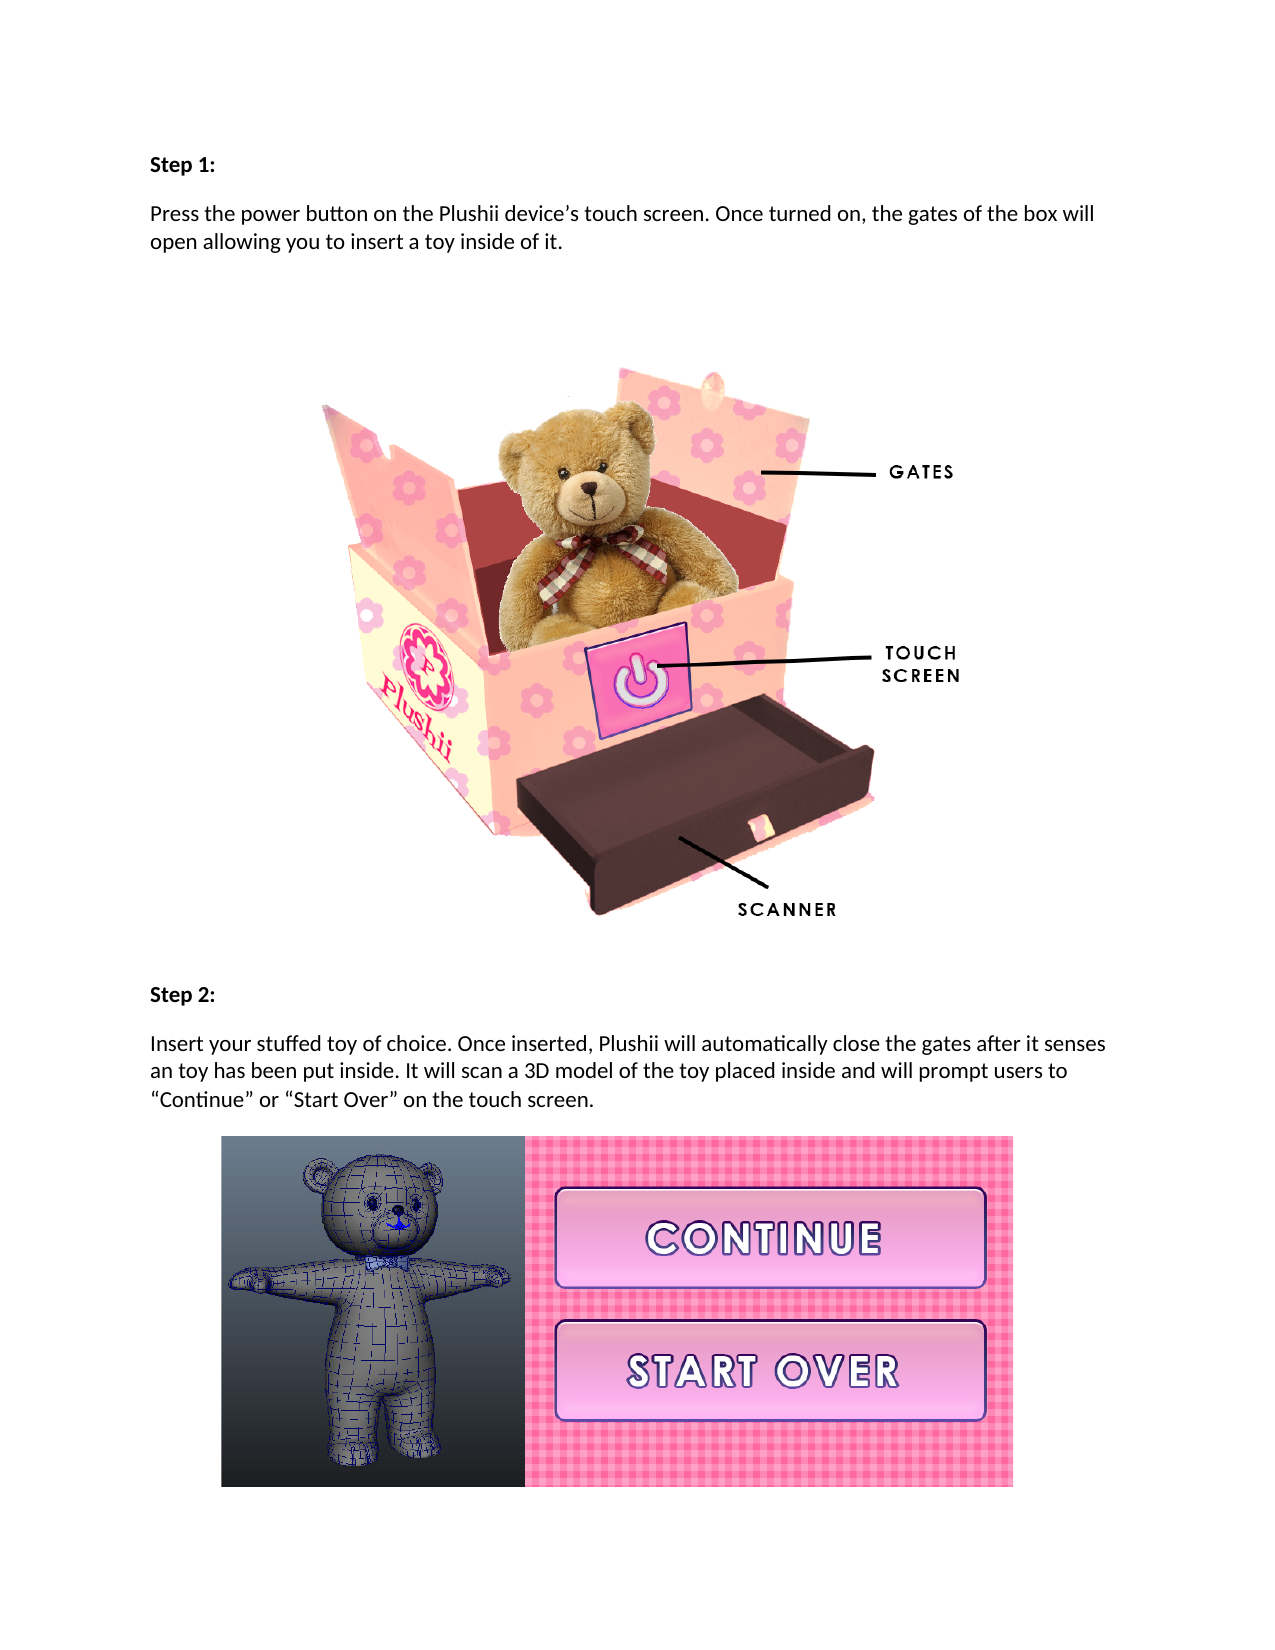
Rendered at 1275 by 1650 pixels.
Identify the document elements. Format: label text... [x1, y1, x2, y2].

text Insert your stuffed toy of choice. Once inserted, Plushii will automatically close the gates after it senses an toy has been put inside. It will scan a 3D model of the toy placed inside and will prompt users to “Continue” or “Start Over” on the touch screen. [150, 1029, 1125, 1113]
text Step 1: [150, 150, 1125, 178]
picture [221, 1136, 1014, 1487]
text Step 2: [150, 980, 1125, 1008]
text Press the power button on the Plushii device’s touch screen. Once turned on, the gates of the box will open allowing you to insert a toy inside of it. [150, 199, 1125, 255]
picture [274, 275, 1001, 959]
